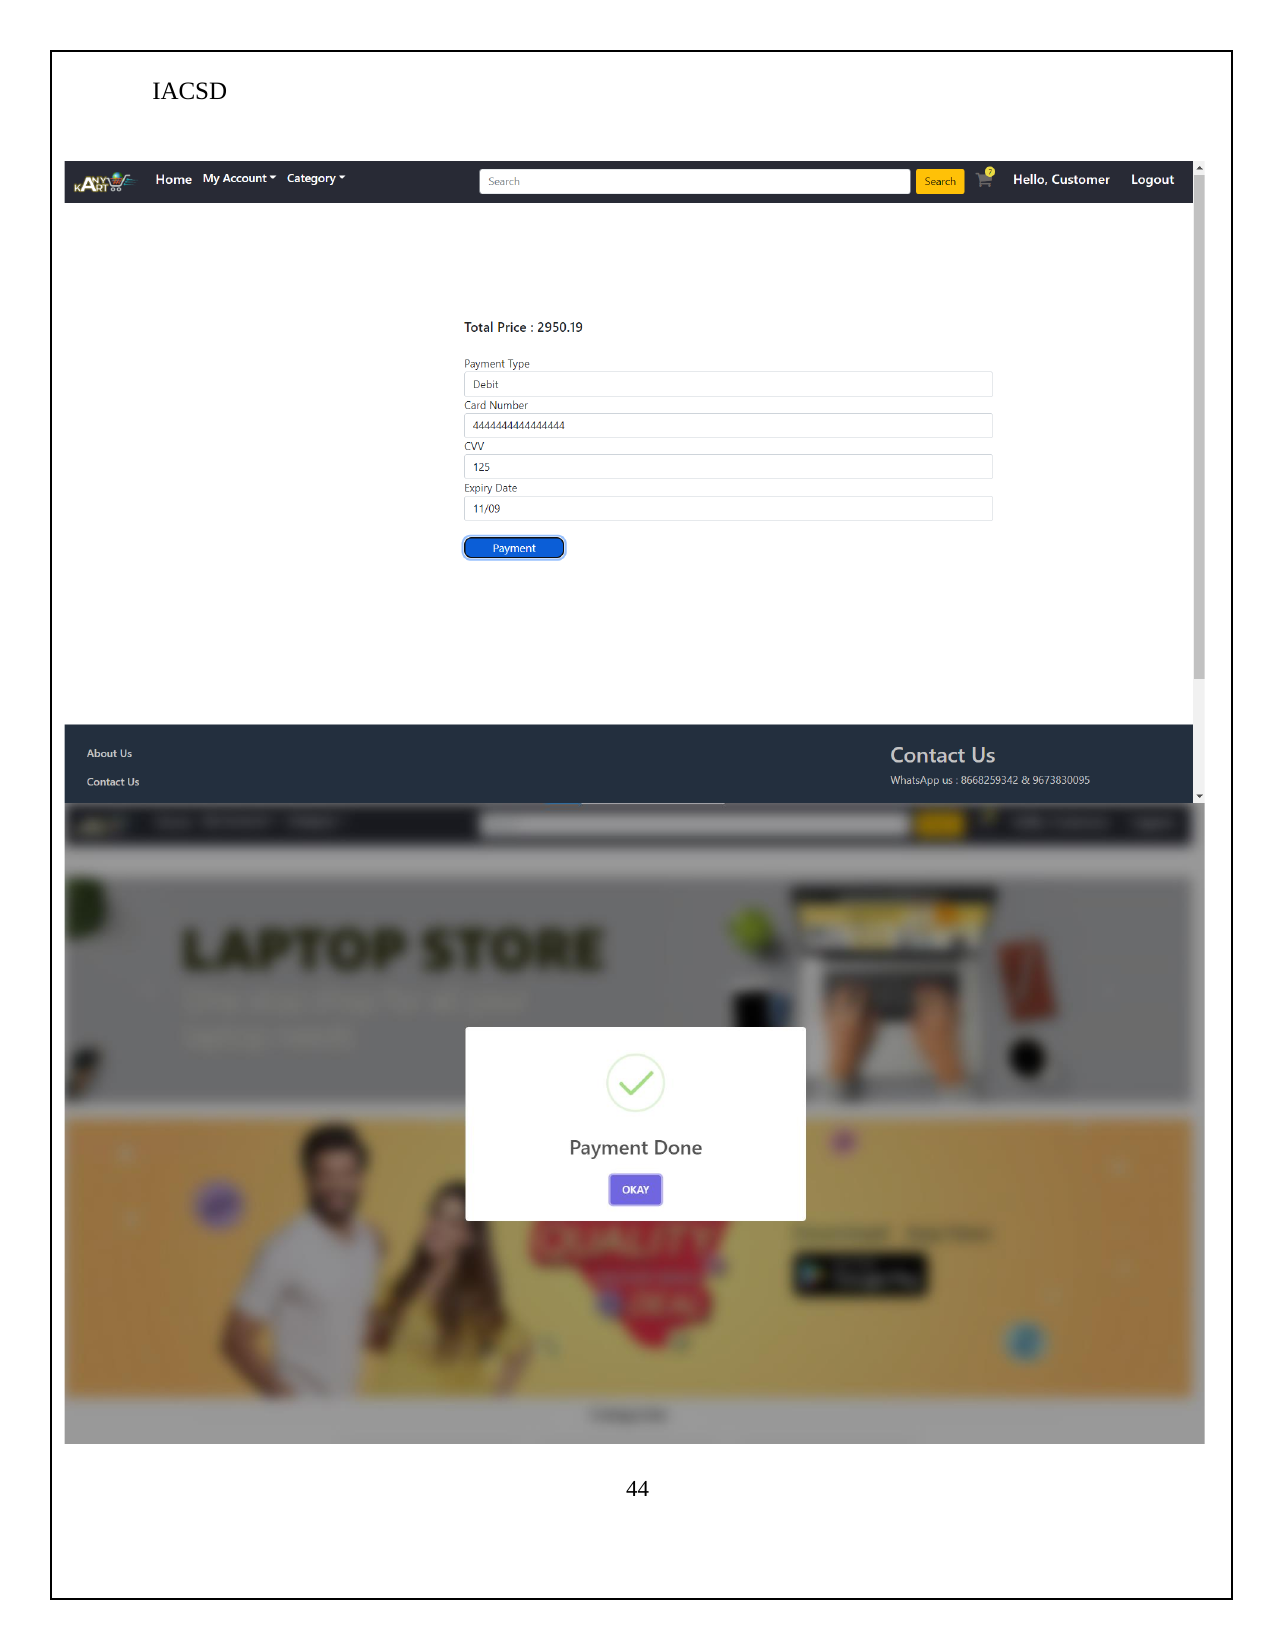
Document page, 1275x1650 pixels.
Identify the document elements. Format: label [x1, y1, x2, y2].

picture [64, 161, 1205, 1444]
